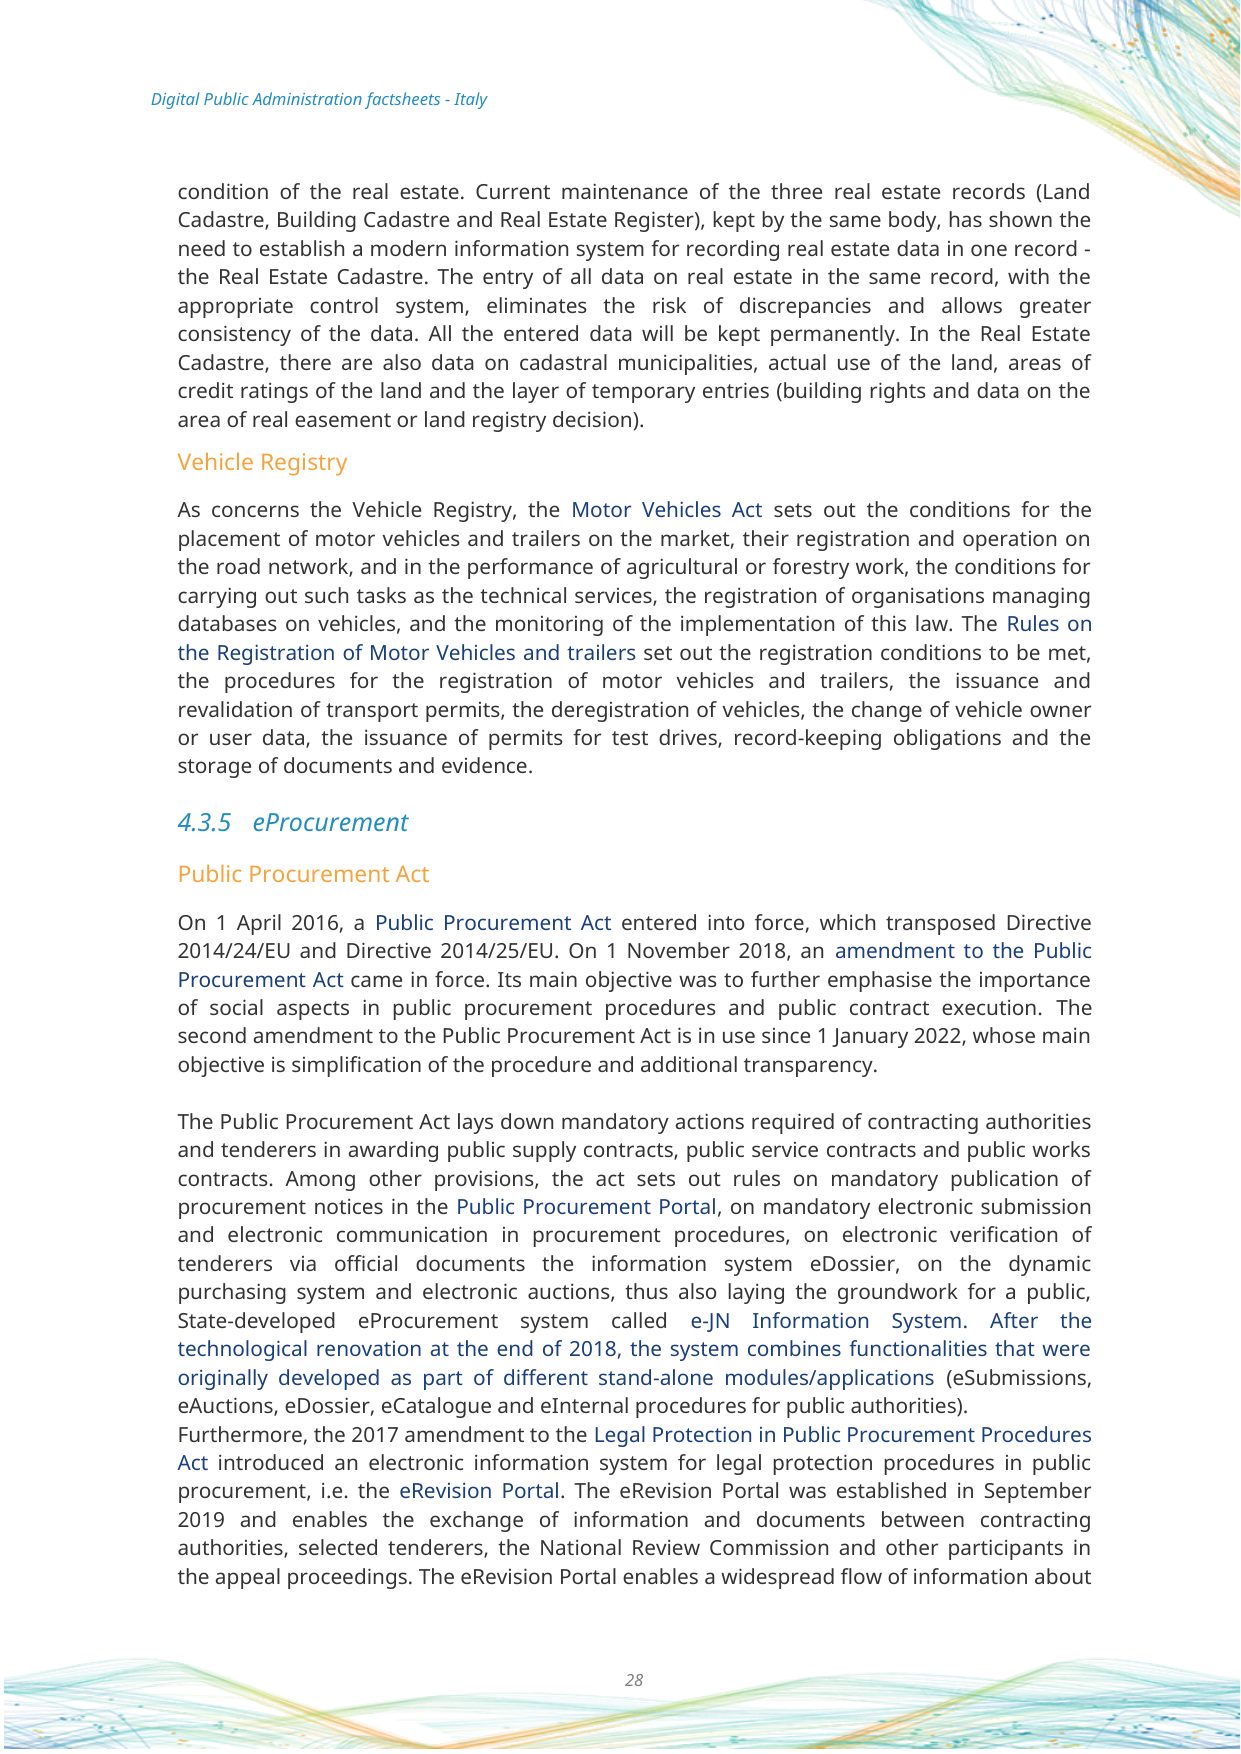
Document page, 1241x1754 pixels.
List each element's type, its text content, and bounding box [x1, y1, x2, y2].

subtitle Vehicle Registry [177, 446, 1092, 477]
picture [853, 0, 1241, 249]
subtitle Public Procurement Act [177, 858, 1092, 889]
picture [4, 1641, 1241, 1749]
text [177, 1420, 1092, 1590]
text As concerns the Vehicle Registry, the Motor Vehicles Act sets out the conditions for the placement of motor vehicles and trailers on the market, their registration and operation on the road network, and in the performance of agricultural or forestry work, the conditions for carrying out such tasks as the technical services, the registration of organisations managing databases on vehicles, and the monitoring of the implementation of this law. The Rules on the Registration of Motor Vehicles and trailers set out the registration conditions to be met, the procedures for the registration of motor vehicles and trailers, the issuance and revalidation of transport permits, the deregistration of vehicles, the change of vehicle owner or user data, the issuance of permits for test drives, record-keeping obligations and the storage of documents and evidence. [177, 496, 1092, 780]
text The Public Procurement Act lays down mandatory actions required of contracting authorities and tenderers in awarding public supply contracts, public service contracts and public works contracts. Among other provisions, the act sets out rules on mandatory publication of procurement notices in the Public Procurement Portal, on mandatory electronic submission and electronic communication in procurement procedures, on electronic verification of tenderers via official documents the information system eDossier, on the dynamic purchasing system and electronic auctions, thus also laying the groundwork for a public, State-developed eProcurement system called e-JN Information System. After the technological renovation at the end of 2018, the system combines functionalities that were originally developed as part of different stand-alone modules/applications (eSubmissions, eAuctions, eDossier, eCatalogue and eInternal procedures for public authorities). [177, 1107, 1092, 1420]
text On 1 April 2016, a Public Procurement Act entered into force, which transposed Directive 2014/24/EU and Directive 2014/25/EU. On 1 November 2018, an amendment to the Public Procurement Act came in force. Its main objective was to further emphasise the importance of social aspects in public procurement procedures and public contract execution. The second amendment to the Public Procurement Act is in use since 1 January 2022, whose main objective is simplification of the procedure and additional transparency. [177, 908, 1092, 1078]
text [177, 177, 1092, 433]
subtitle eProcurement [177, 805, 1092, 839]
